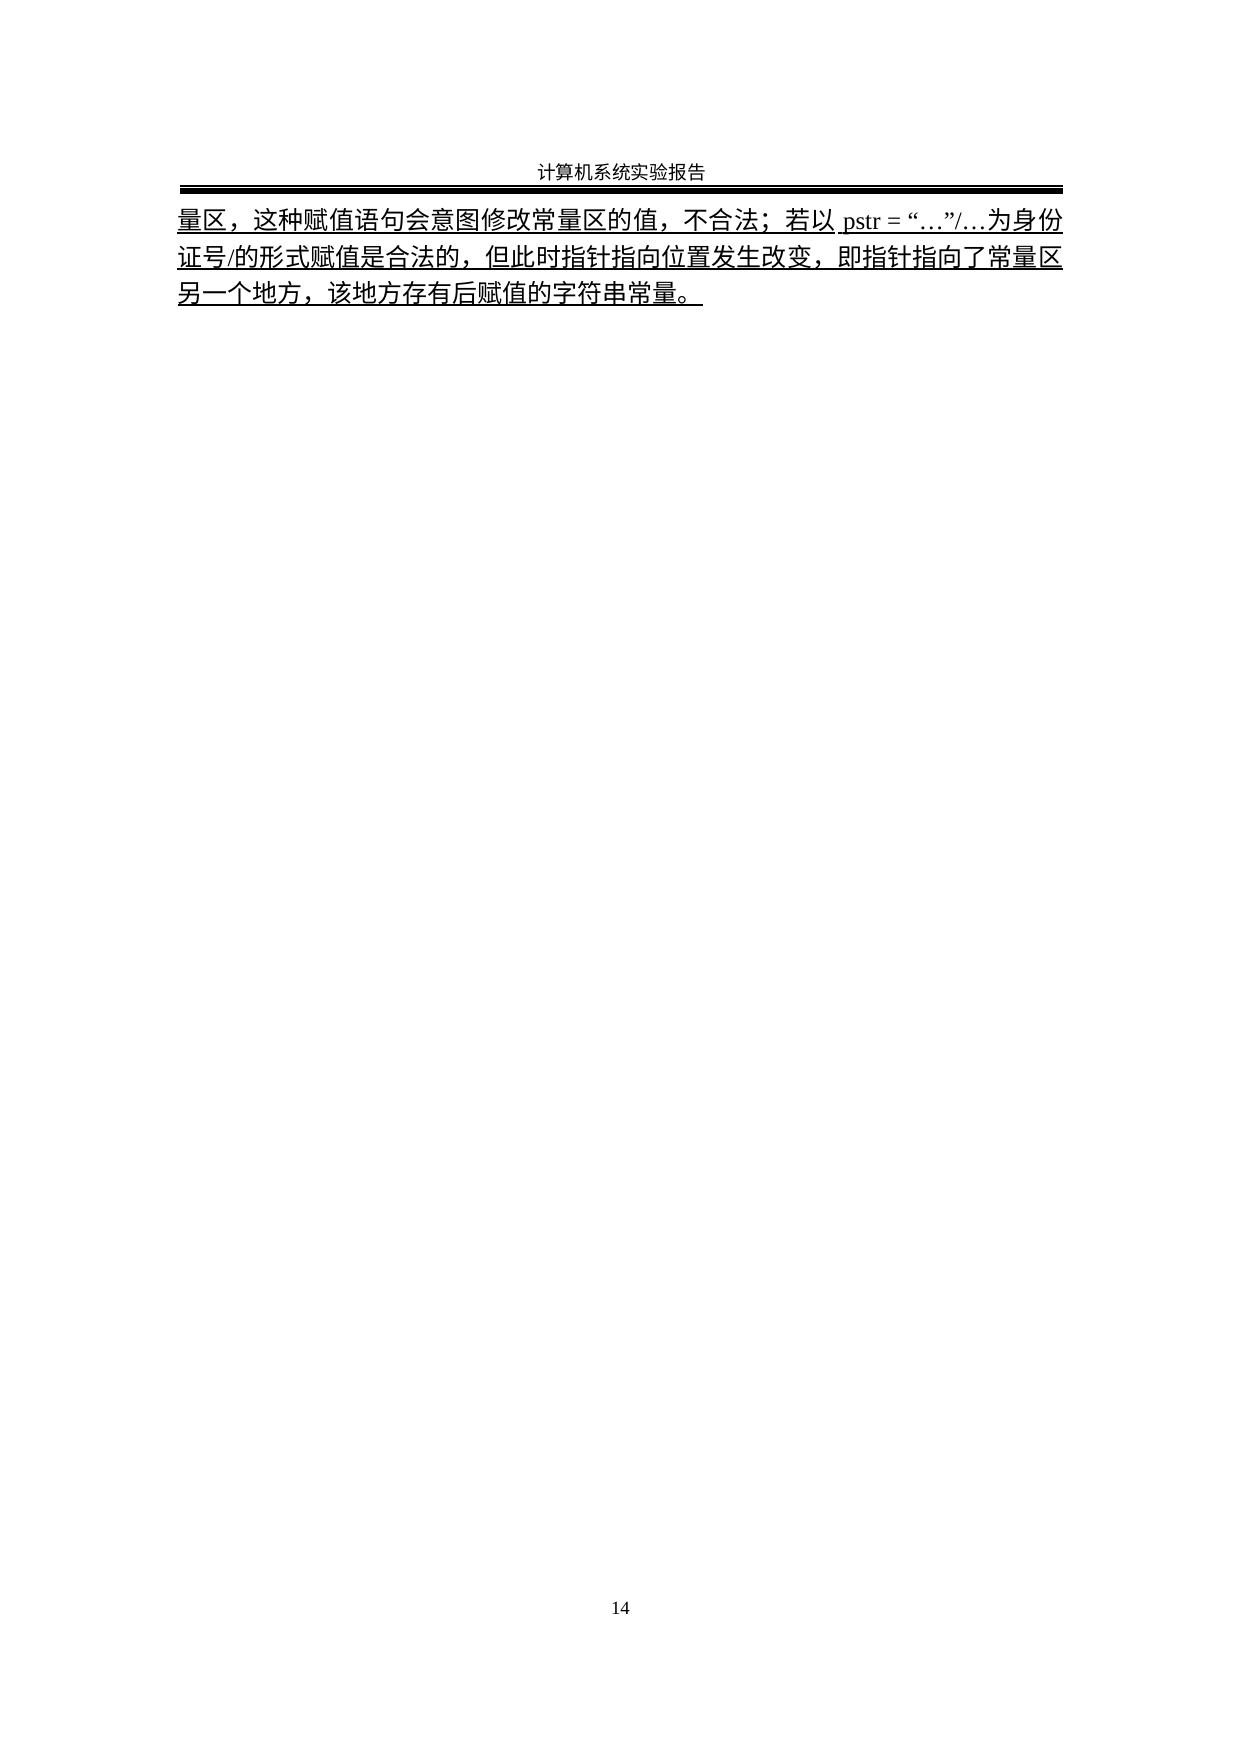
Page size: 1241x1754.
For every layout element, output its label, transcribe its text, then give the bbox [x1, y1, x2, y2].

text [177, 201, 1063, 268]
